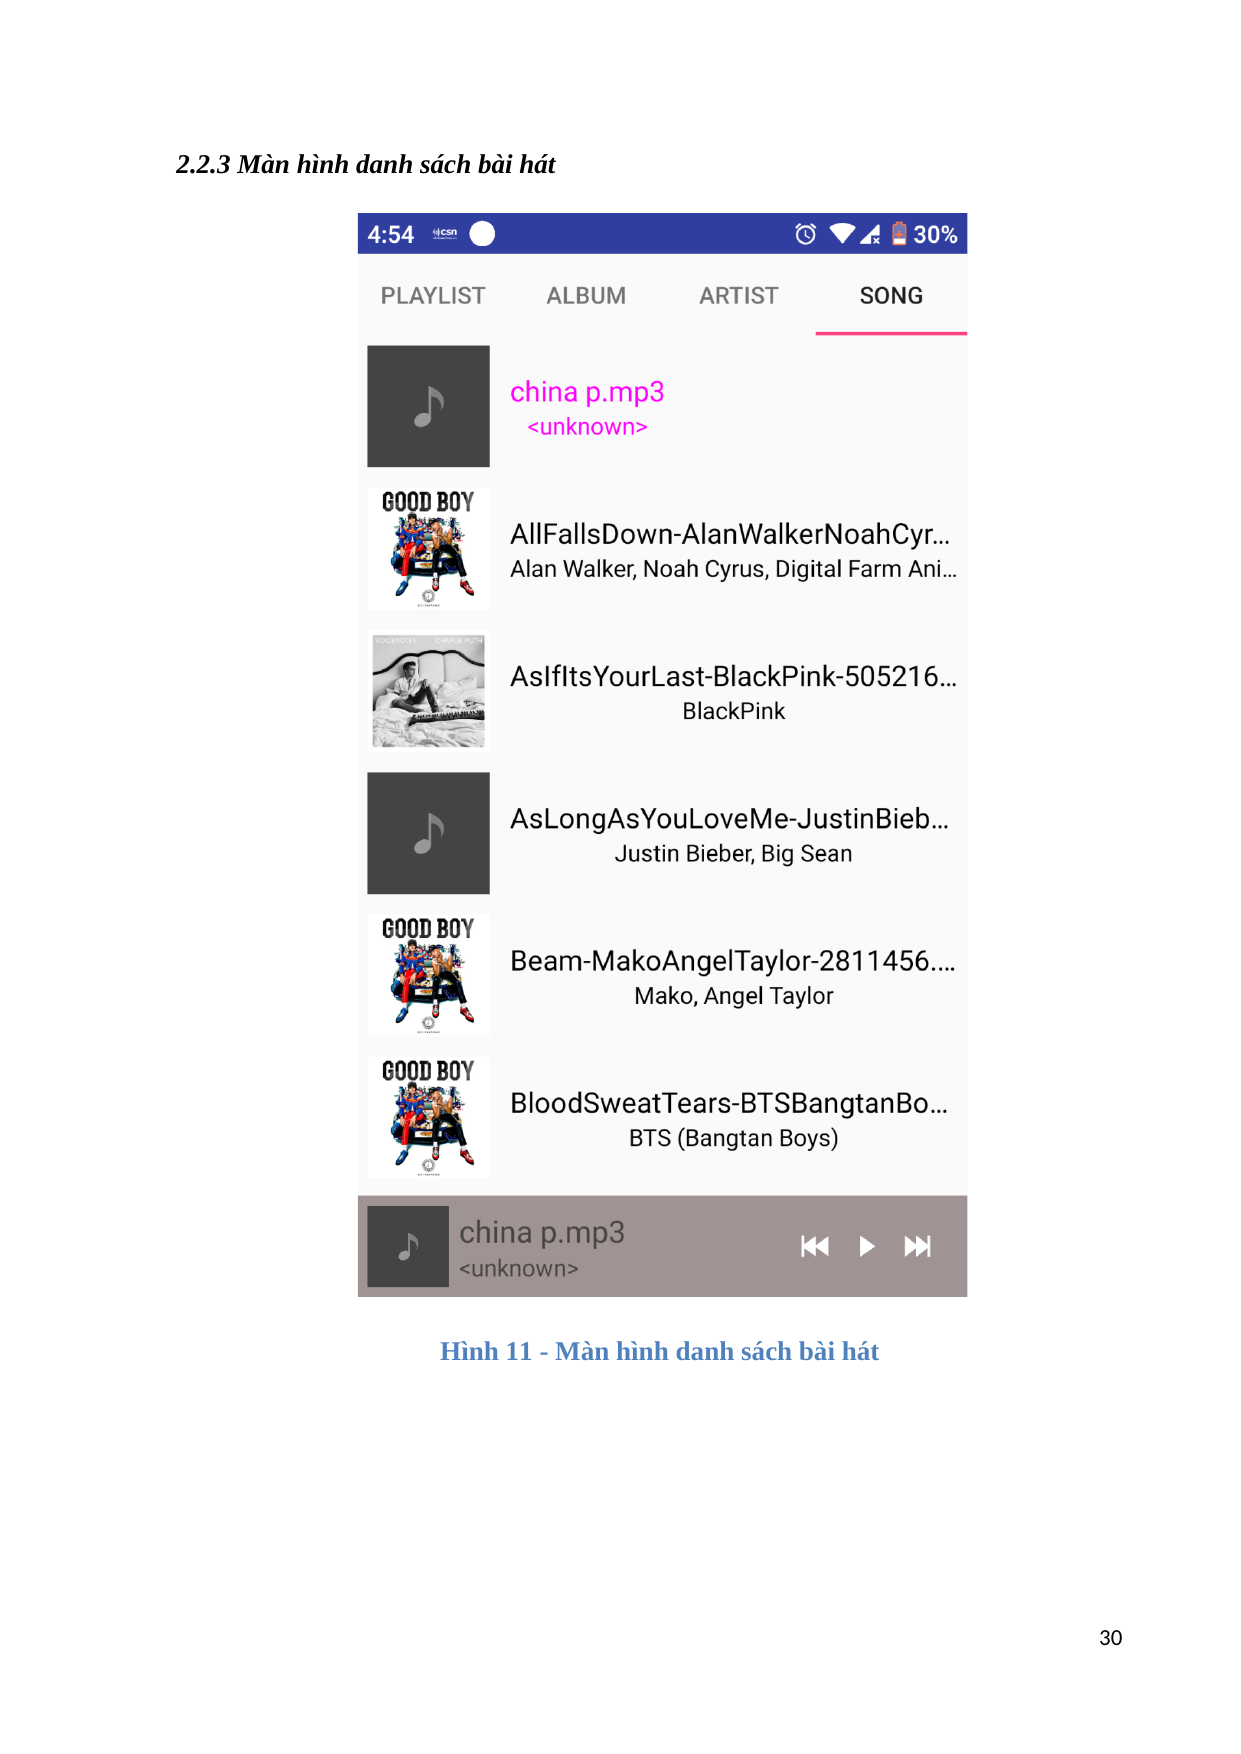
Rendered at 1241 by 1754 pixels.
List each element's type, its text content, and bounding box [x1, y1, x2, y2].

subtitle 2.2.3 Màn hình danh sách bài hát [176, 148, 1122, 179]
picture [357, 213, 968, 1297]
text Hình 11 - Màn hình danh sách bài hát [317, 1335, 1003, 1367]
